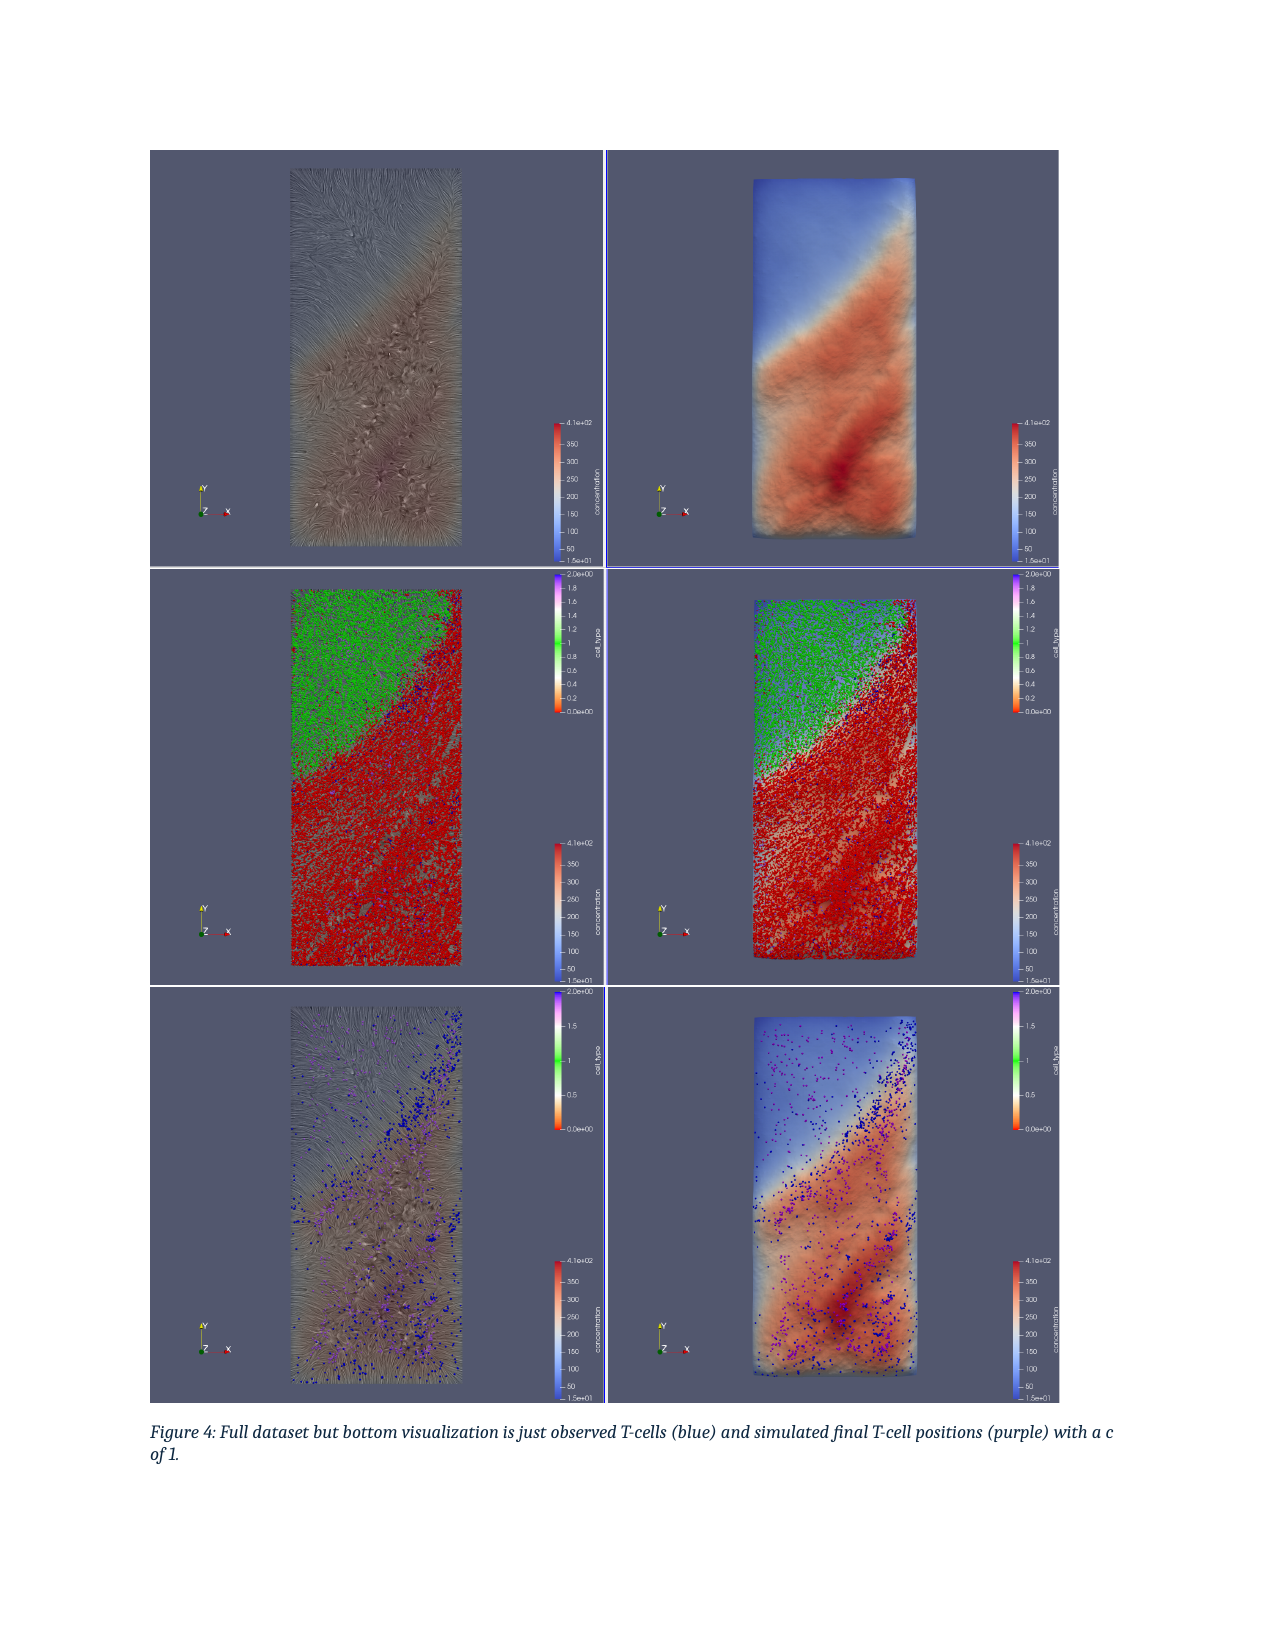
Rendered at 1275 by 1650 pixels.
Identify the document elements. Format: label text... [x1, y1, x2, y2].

picture [150, 987, 1060, 1403]
picture [150, 569, 1060, 985]
picture [150, 150, 1059, 568]
